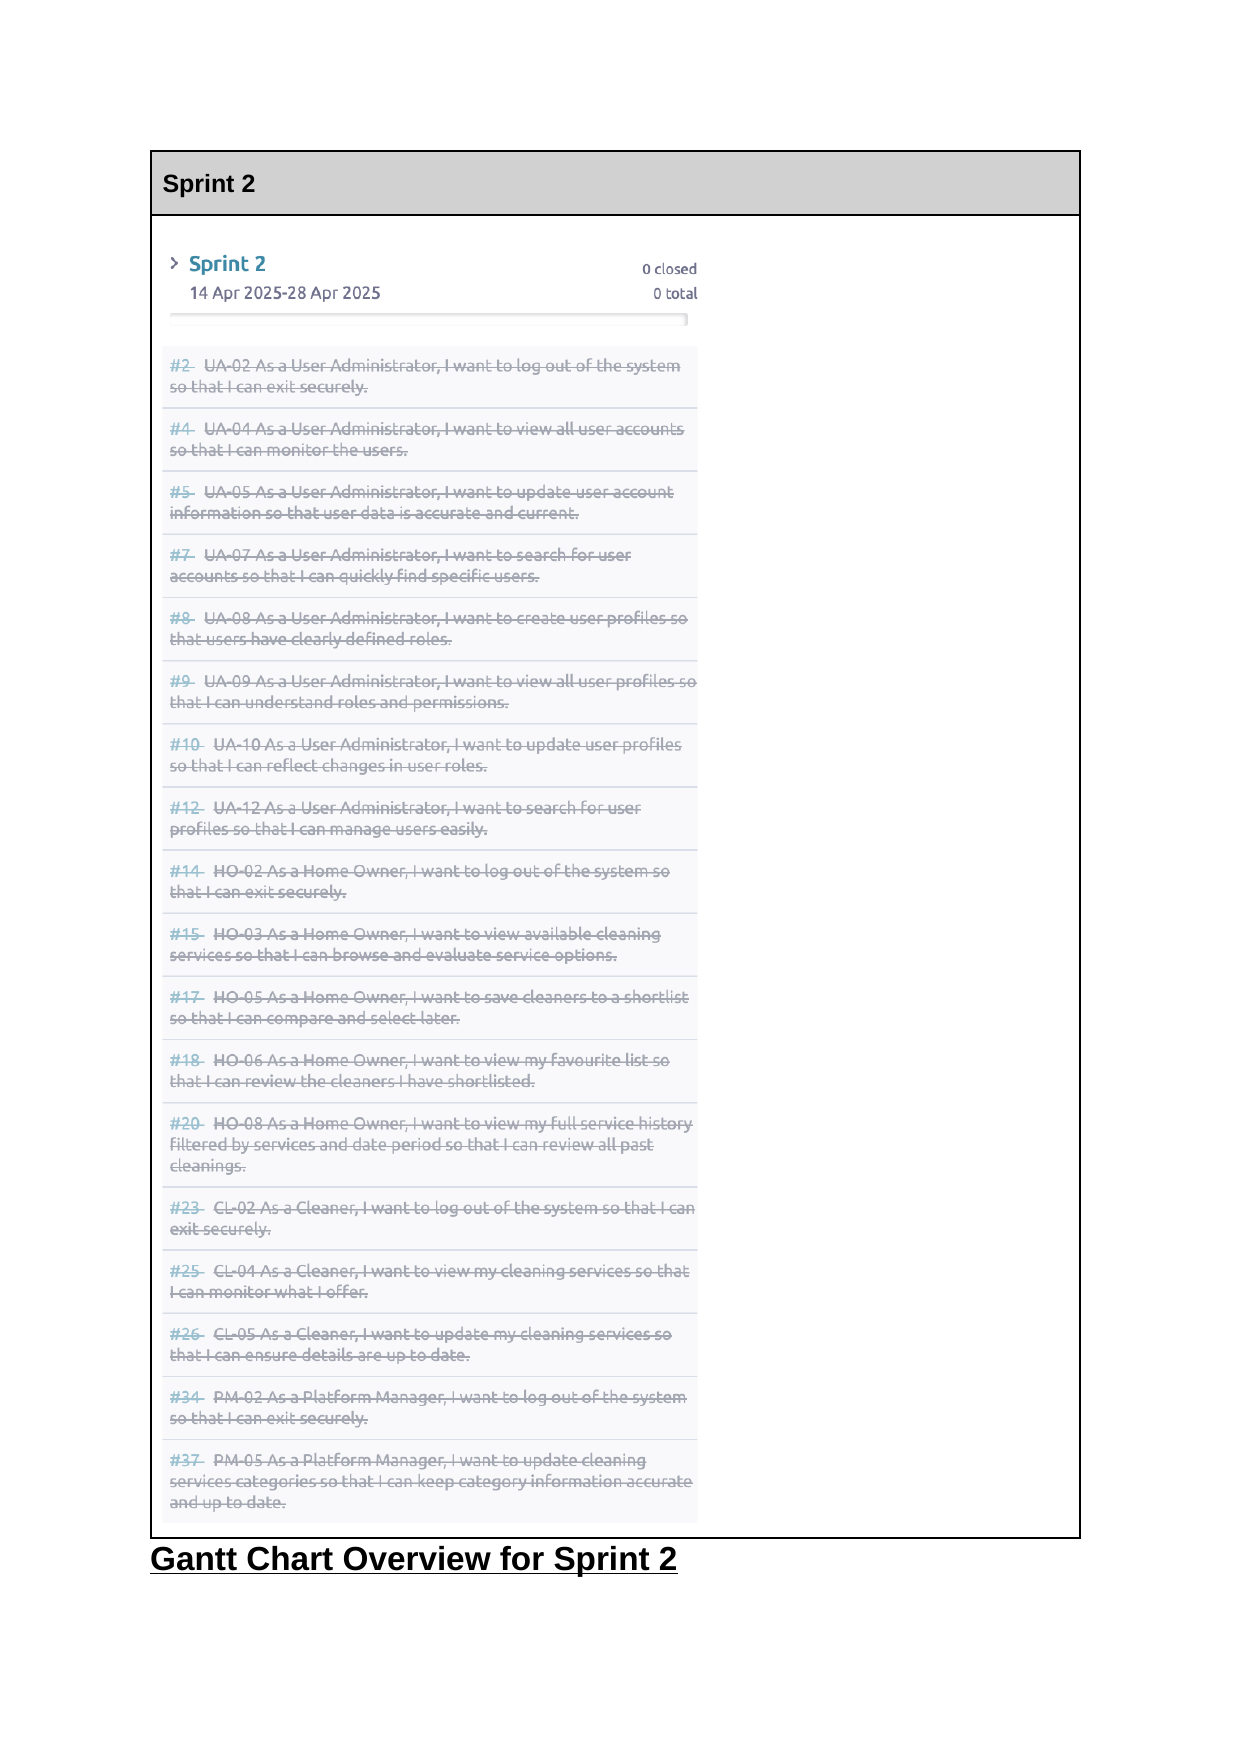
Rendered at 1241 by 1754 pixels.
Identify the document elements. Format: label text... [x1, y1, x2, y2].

table_header Sprint 2 [152, 152, 1079, 214]
table_cell [152, 216, 1079, 1537]
picture [162, 245, 702, 1525]
text Gantt Chart Overview for Sprint 2 [150, 1539, 1090, 1578]
